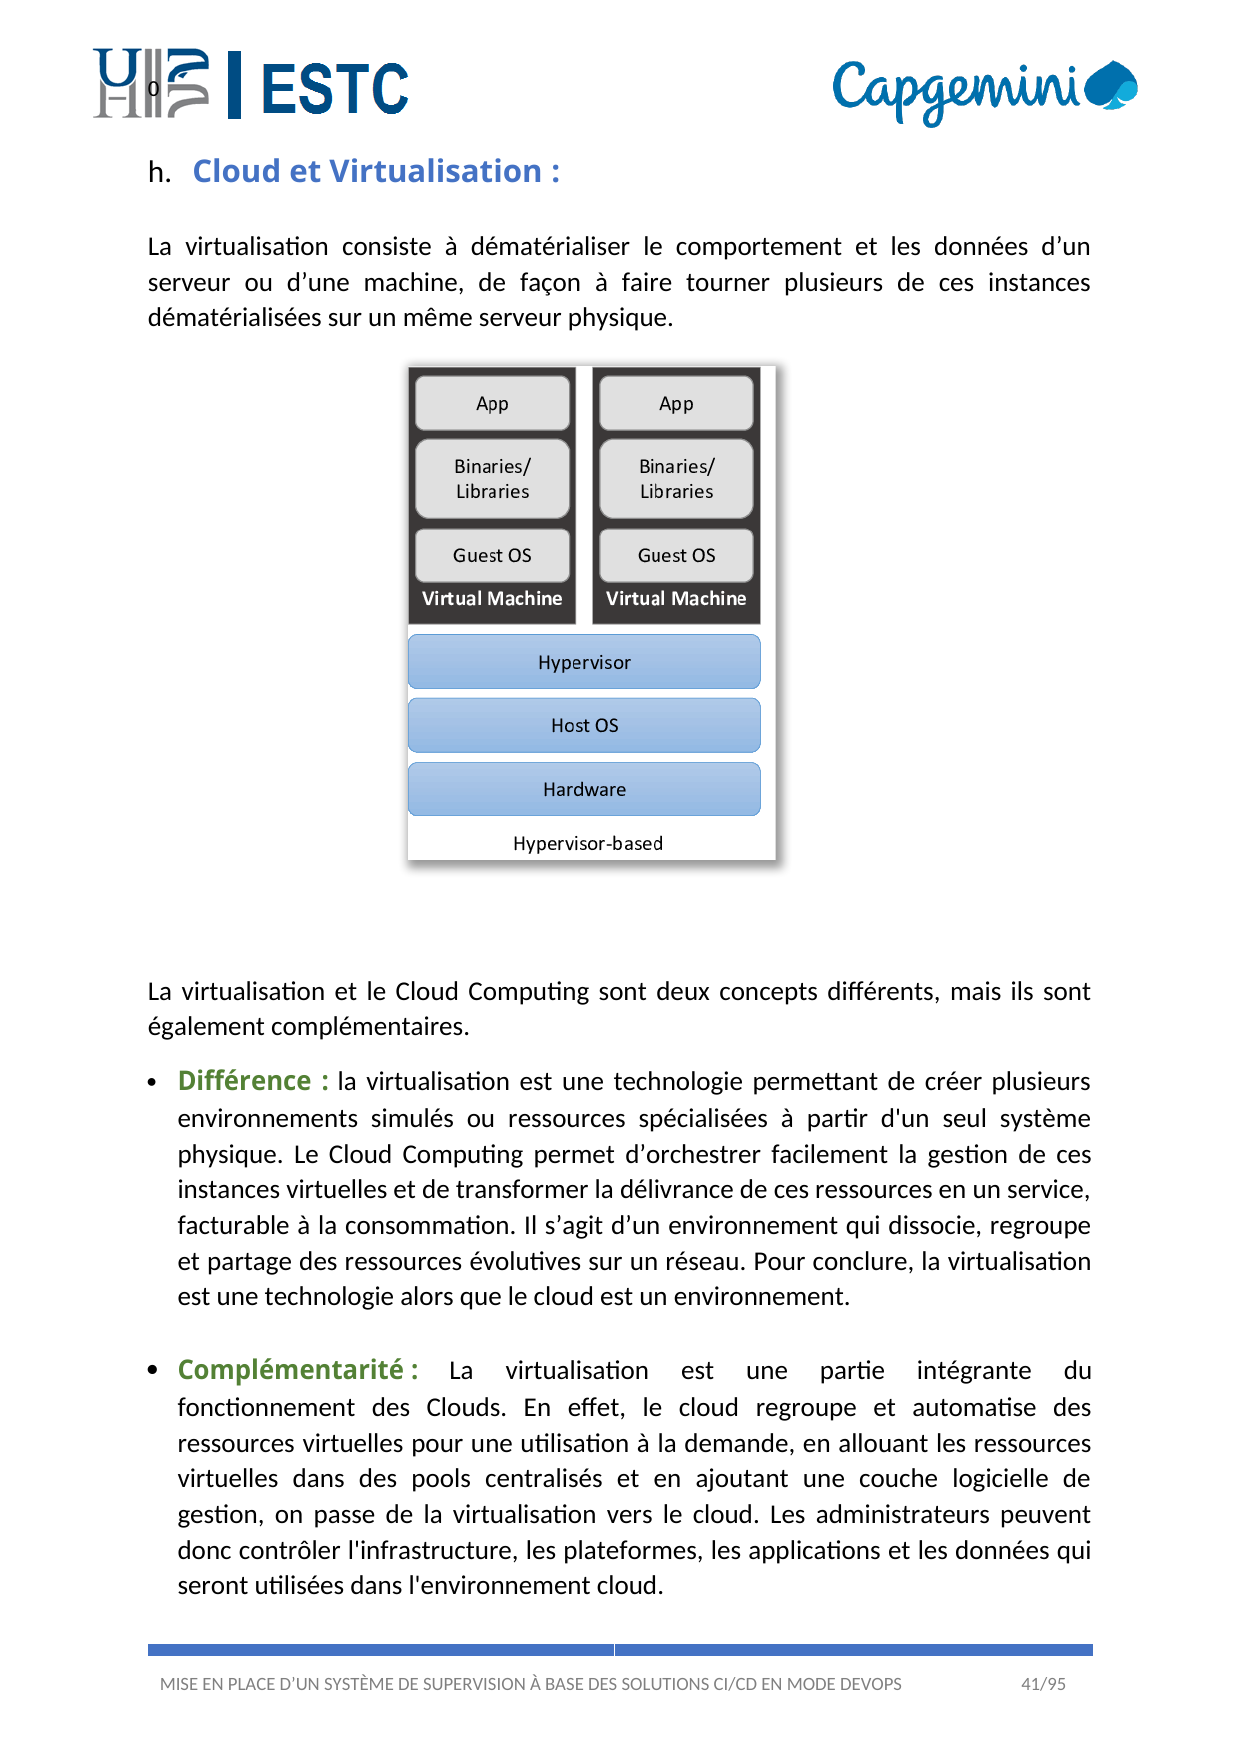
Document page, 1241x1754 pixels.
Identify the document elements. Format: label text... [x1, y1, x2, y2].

list Complémentarité : La virtualisation est une partie intégrante du fonctionnement des Clouds. En effet, le cloud regroupe et automatise des ressources virtuelles pour une utilisation à la demande, en allouant les ressources virtuelles dans des pools centralisés et en ajoutant une couche logicielle de gestion, on passe de la virtualisation vers le cloud. Les administrateurs peuvent donc contrôler l'infrastructure, les plateformes, les applications et les données qui seront utilisées dans l'environnement cloud. [148, 1351, 1093, 1601]
list Différence : la virtualisation est une technologie permettant de créer plusieurs environnements simulés ou ressources spécialisées à partir d'un seul système physique. Le Cloud Computing permet d’orchestrer facilement la gestion de ces instances virtuelles et de transformer la délivrance de ces ressources en un service, facturable à la consommation. Il s’agit d’un environnement qui dissocie, regroupe et partage des ressources évolutives sur un réseau. Pour conclure, la virtualisation est une technologie alors que le cloud est un environnement. [148, 1062, 1093, 1312]
picture [833, 60, 1139, 128]
text La virtualisation et le Cloud Computing sont deux concepts différents, mais ils sont également complémentaires. [148, 974, 1093, 1042]
subtitle Cloud et Virtualisation : [148, 149, 1093, 191]
text La virtualisation consiste à dématérialiser le comportement et les données d’un serveur ou d’une machine, de façon à faire tourner plusieurs de ces instances dématérialisées sur un même serveur physique. [148, 229, 1093, 333]
picture [408, 366, 776, 860]
picture [87, 40, 418, 136]
